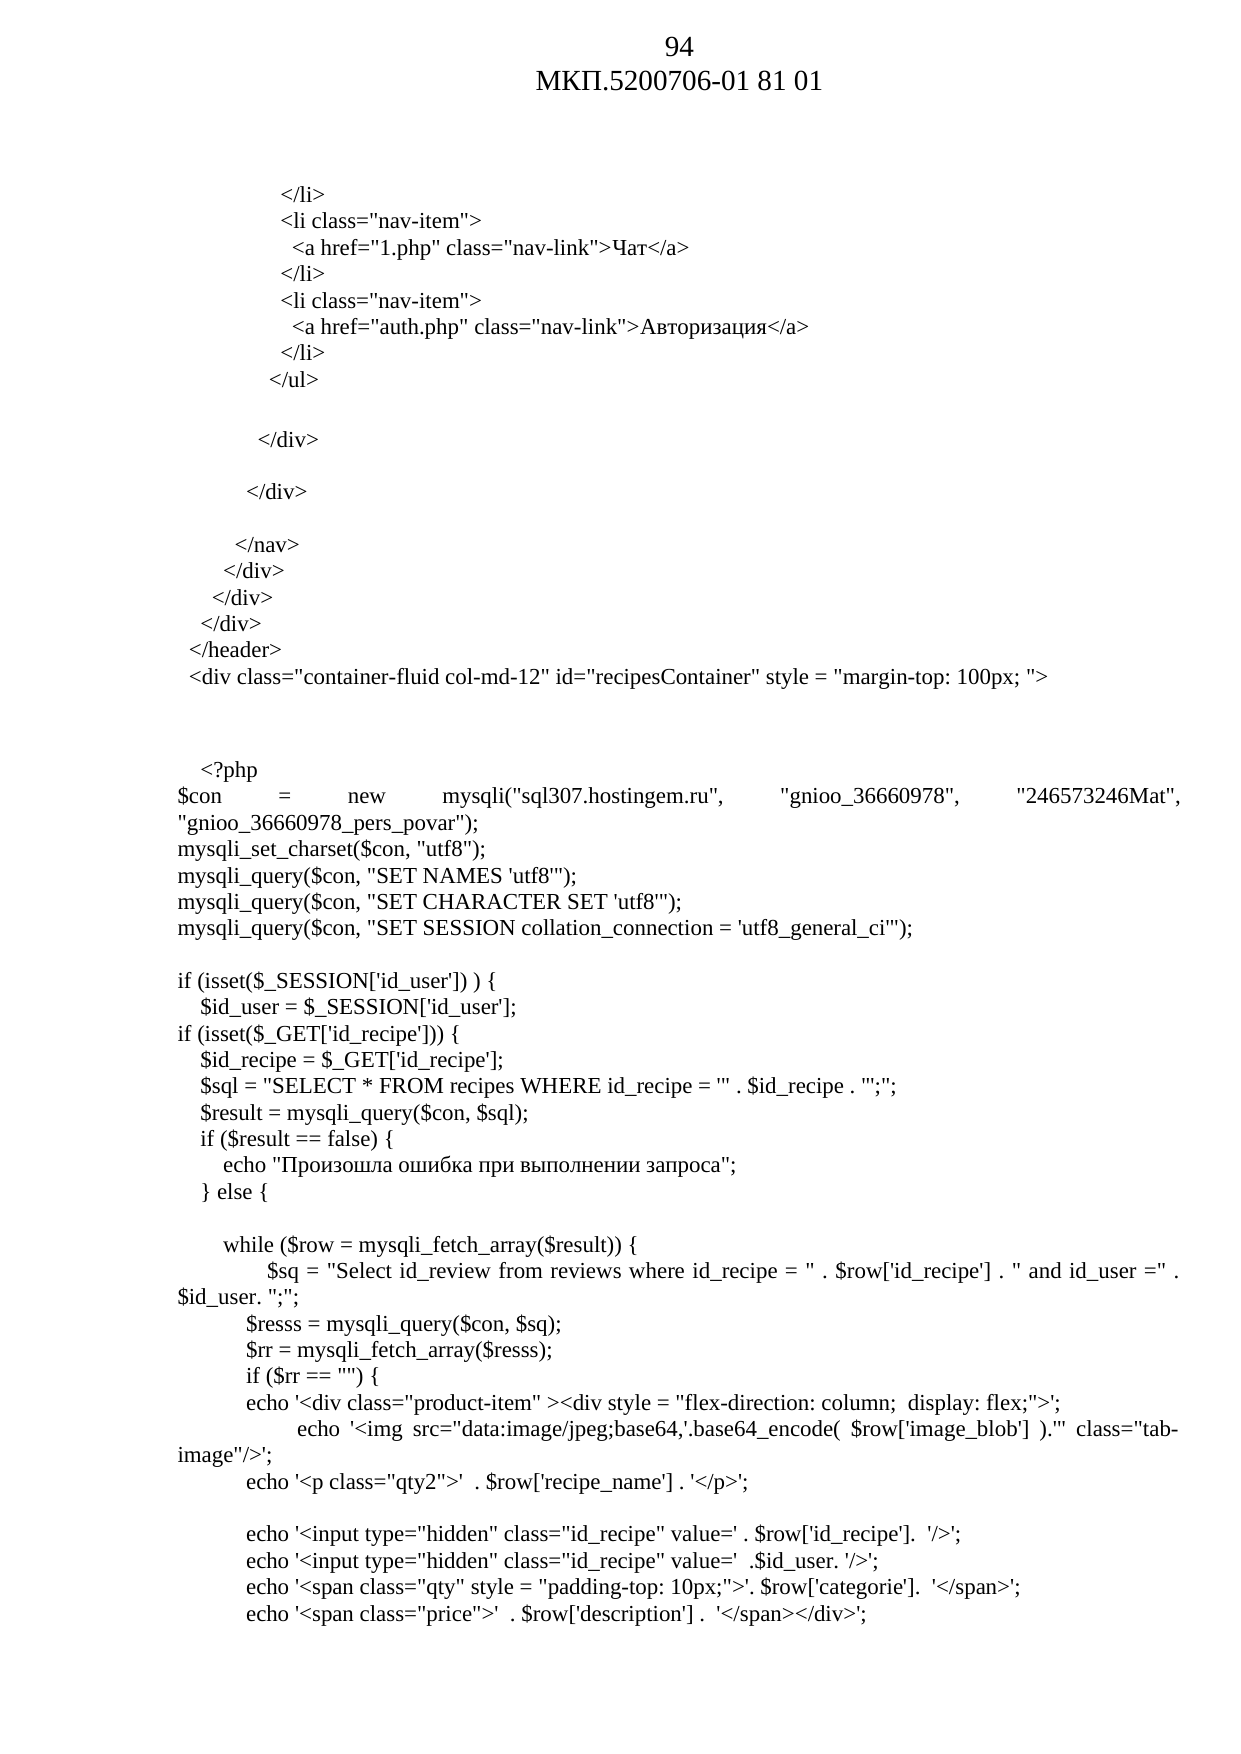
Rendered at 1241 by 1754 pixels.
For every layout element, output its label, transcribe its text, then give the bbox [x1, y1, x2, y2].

text echo '<input type="hidden" class="id_recipe" value=' . $row['id_recipe']. '/>'; [177, 1521, 1181, 1547]
text <li class="nav-item"> [177, 287, 1181, 313]
text <?php [177, 756, 1181, 783]
text <a href="1.php" class="nav-link">Чат</a> [177, 234, 1181, 260]
text mysqli_query($con, "SET NAMES 'utf8'"); [177, 862, 1181, 888]
text echo '<img src="data:image/jpeg;base64,'.base64_encode( $row['image_blob'] ).'" class="tab-image"/>'; [177, 1415, 1181, 1468]
text mysqli_set_charset($con, "utf8"); [177, 835, 1181, 862]
text if (isset($_GET['id_recipe'])) { [177, 1020, 1181, 1046]
text <li class="nav-item"> [177, 208, 1181, 234]
text $id_user = $_SESSION['id_user']; [177, 993, 1181, 1020]
text echo '<span class="qty" style = "padding-top: 10px;">'. $row['categorie']. '</span>'; [177, 1573, 1181, 1599]
text $sql = "SELECT * FROM recipes WHERE id_recipe = '" . $id_recipe . "';"; [177, 1072, 1181, 1099]
text if ($result == false) { [177, 1125, 1181, 1152]
text </div> [177, 426, 1181, 452]
text echo '<span class="price">' . $row['description'] . '</span></div>'; [177, 1599, 1181, 1626]
text $rr = mysqli_fetch_array($resss); [177, 1336, 1181, 1362]
text </div> [177, 478, 1181, 505]
text $resss = mysqli_query($con, $sq); [177, 1310, 1181, 1336]
text mysqli_query($con, "SET CHARACTER SET 'utf8'"); [177, 888, 1181, 914]
text <a href="auth.php" class="nav-link">Авторизация</a> [177, 313, 1181, 339]
text </header> [177, 636, 1181, 663]
text echo '<div class="product-item" ><div style = "flex-direction: column; display: flex;">'; [177, 1389, 1181, 1415]
text $id_recipe = $_GET['id_recipe']; [177, 1046, 1181, 1072]
text echo '<input type="hidden" class="id_recipe" value=' .$id_user. '/>'; [177, 1547, 1181, 1573]
text $sq = "Select id_review from reviews where id_recipe = " . $row['id_recipe'] . " and id_user =" .$id_user. ";"; [177, 1257, 1181, 1310]
text } else { [177, 1178, 1181, 1204]
text if ($rr == "") { [177, 1362, 1181, 1389]
text echo '<p class="qty2">' . $row['recipe_name'] . '</p>'; [177, 1468, 1181, 1494]
text </nav> [177, 531, 1181, 557]
text </li> [177, 339, 1181, 366]
text while ($row = mysqli_fetch_array($result)) { [177, 1231, 1181, 1257]
text $result = mysqli_query($con, $sql); [177, 1099, 1181, 1125]
text </li> [177, 260, 1181, 287]
text mysqli_query($con, "SET SESSION collation_connection = 'utf8_general_ci'"); [177, 914, 1181, 941]
text $con = new mysqli("sql307.hostingem.ru", "gnioo_36660978", "246573246Mat", "gnioo_36660978_pers_povar"); [177, 783, 1181, 835]
text <div class="container-fluid col-md-12" id="recipesContainer" style = "margin-top: 100px; "> [177, 663, 1181, 689]
text </div> [177, 584, 1181, 610]
text echo "Произошла ошибка при выполнении запроса"; [177, 1152, 1181, 1178]
text </div> [177, 610, 1181, 636]
text if (isset($_SESSION['id_user']) ) { [177, 967, 1181, 993]
text </li> [177, 181, 1181, 208]
text </div> [177, 557, 1181, 584]
text </ul> [177, 366, 1181, 392]
